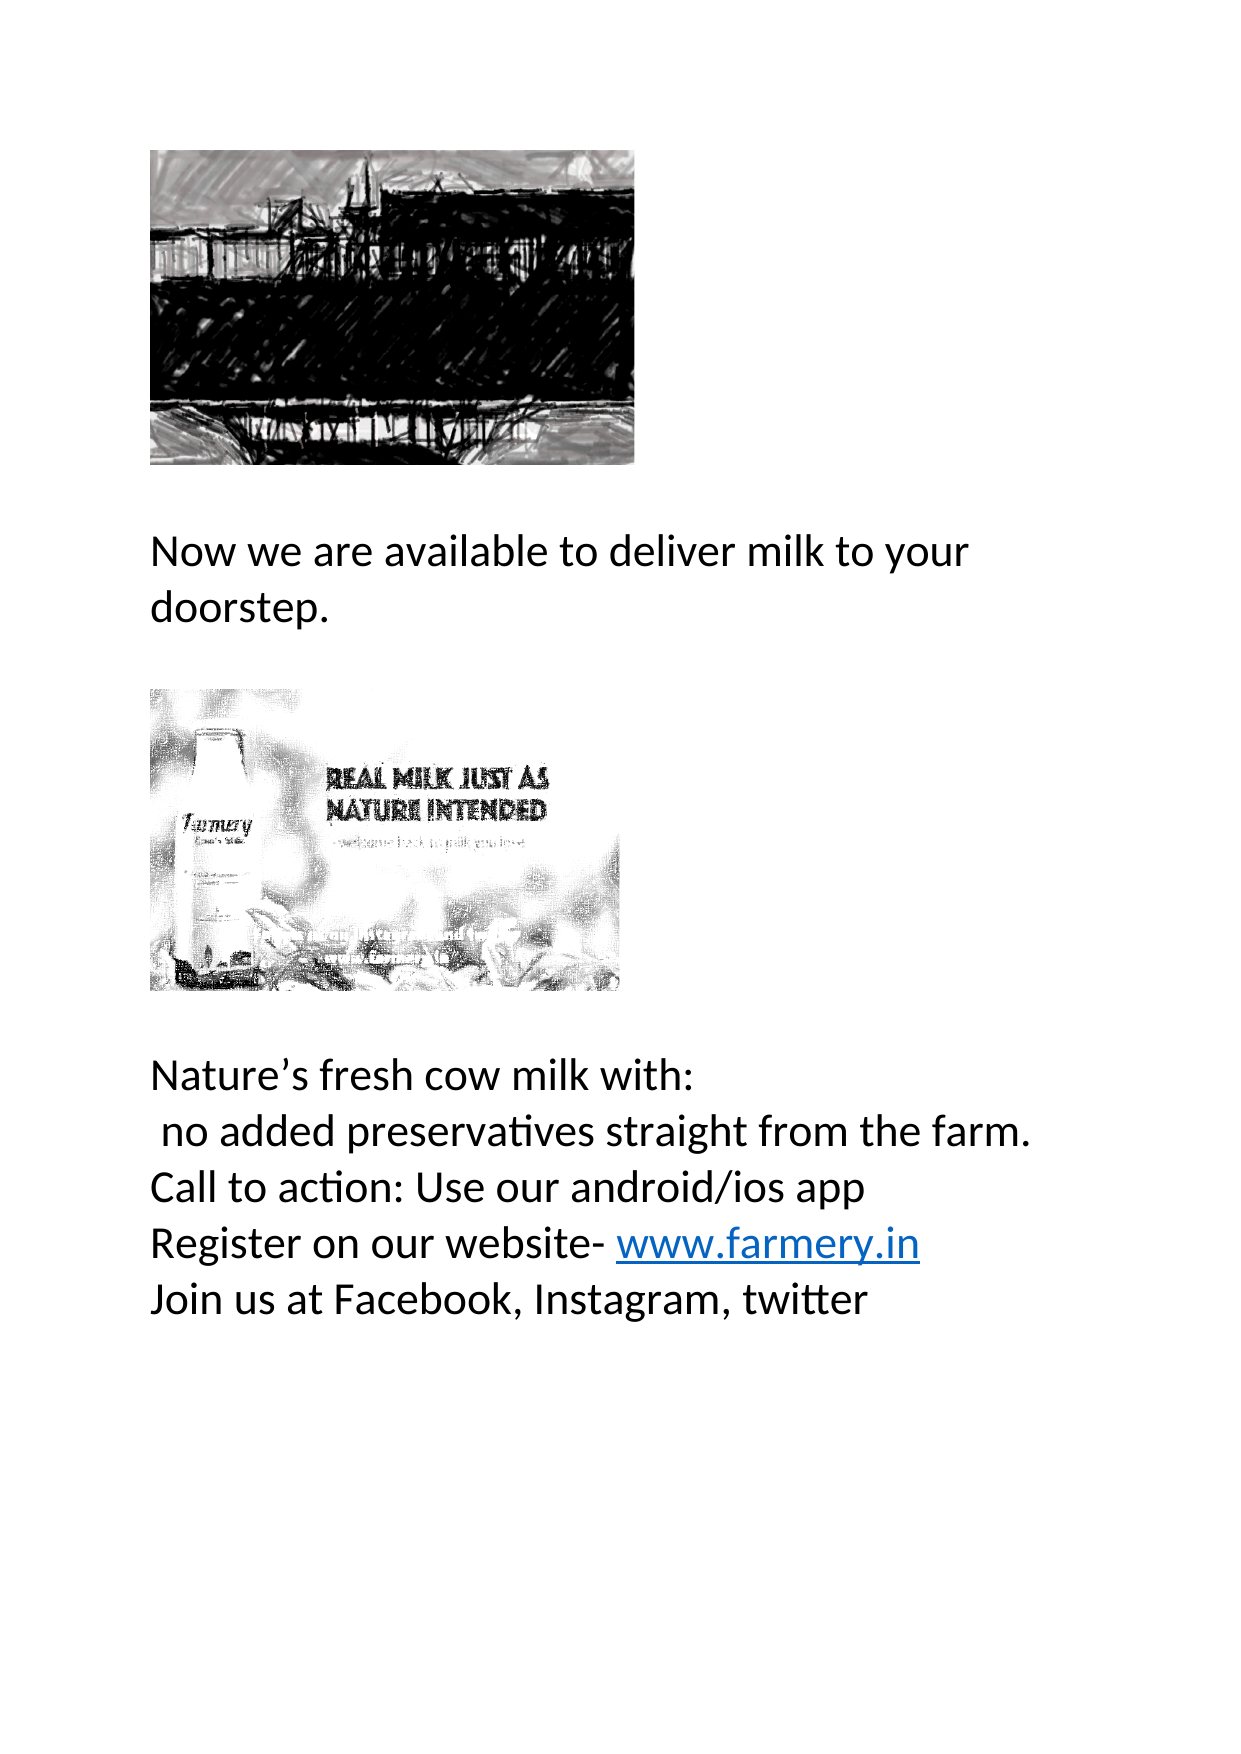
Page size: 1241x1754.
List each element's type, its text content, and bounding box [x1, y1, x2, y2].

text Register on our website- www.farmery.in [150, 1214, 1090, 1270]
picture [150, 150, 635, 465]
text Now we are available to deliver milk to your doorstep. [150, 522, 1090, 633]
text Call to action: Use our android/ios app [150, 1158, 1090, 1214]
text no added preservatives straight from the farm. [150, 1102, 1090, 1158]
text Nature’s fresh cow milk with: [150, 1046, 1090, 1102]
picture [150, 689, 620, 991]
text Join us at Facebook, Instagram, twitter [150, 1270, 1090, 1326]
